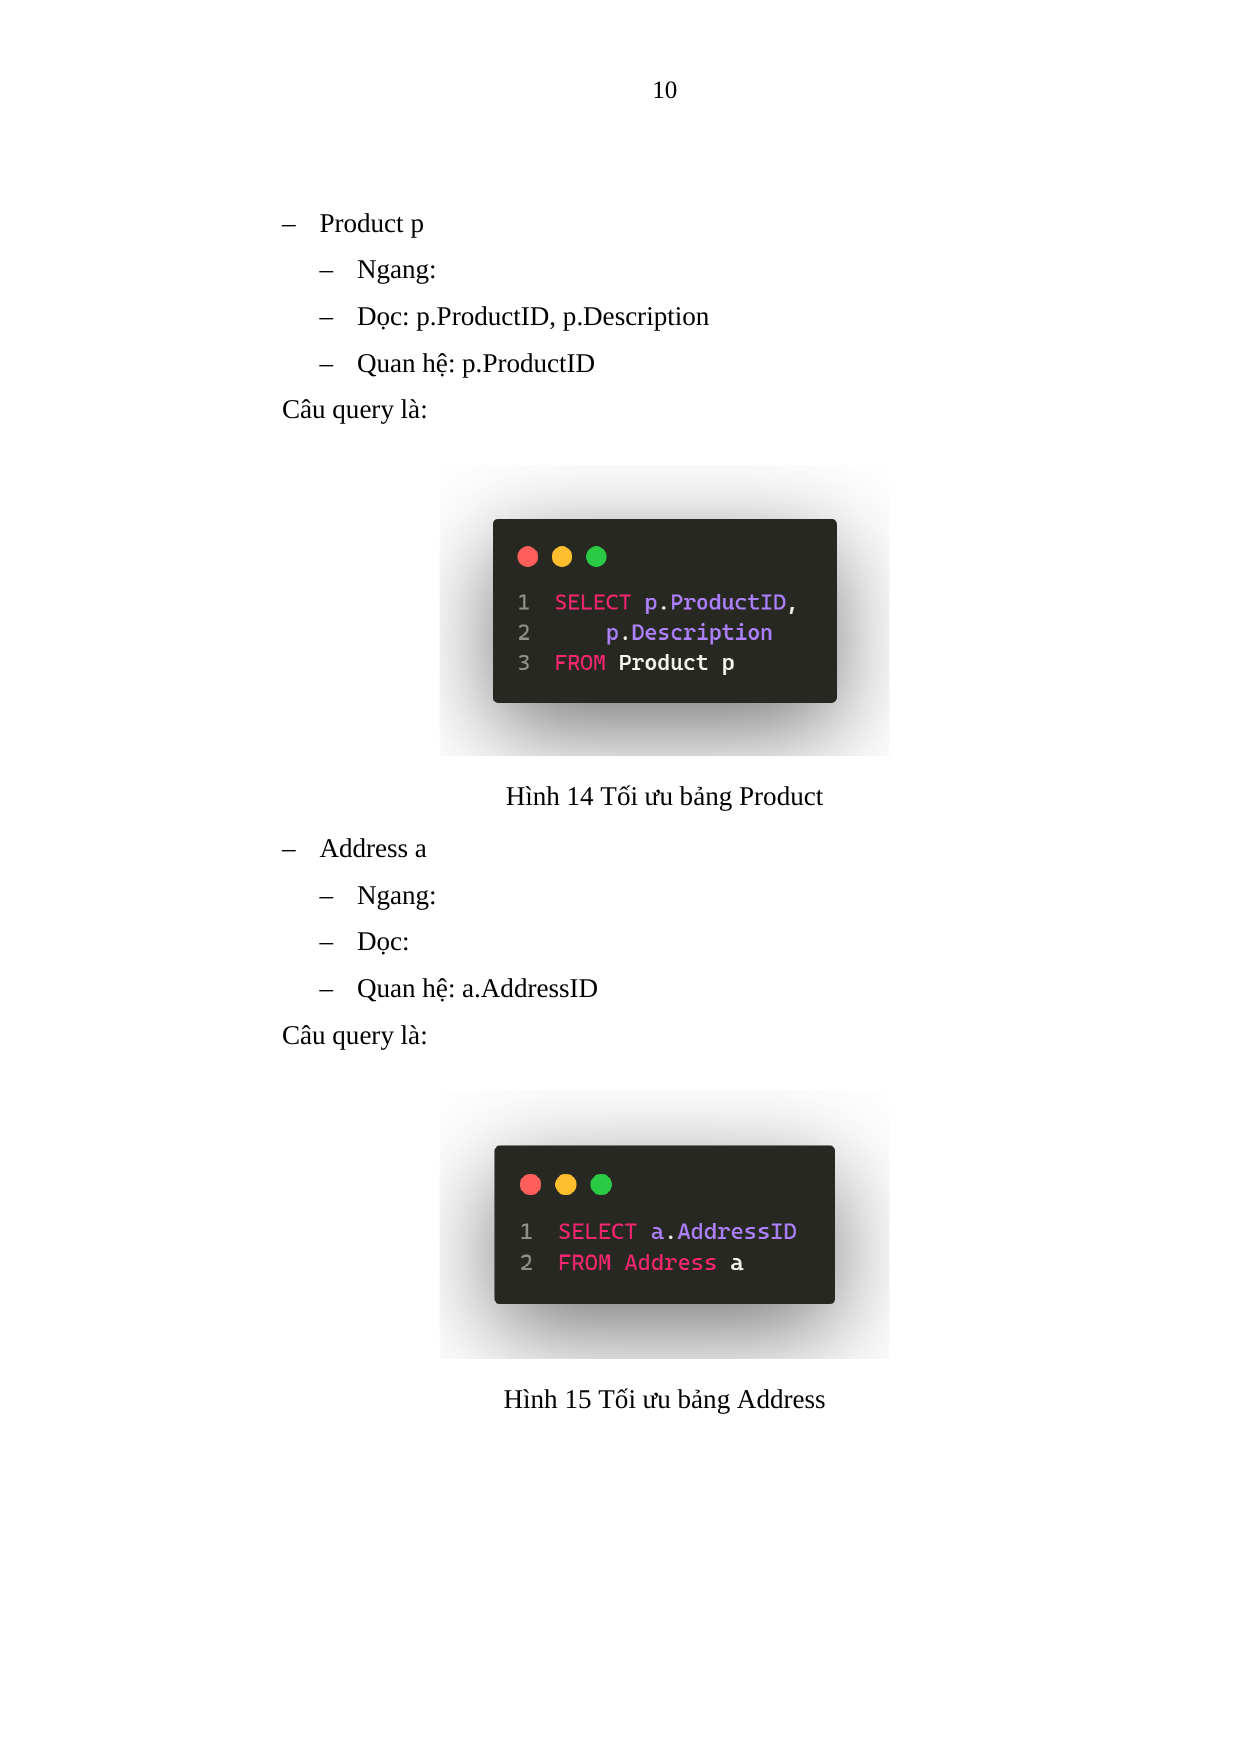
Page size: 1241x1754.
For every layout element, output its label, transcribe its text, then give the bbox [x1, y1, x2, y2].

picture [439, 465, 890, 756]
text Câu query là: [207, 1019, 1122, 1050]
list Ngang: [319, 879, 1122, 910]
list Address a [282, 832, 1122, 863]
text Hình 14 Tối ưu bảng Product [207, 780, 1122, 811]
text Câu query là: [207, 393, 1122, 424]
list Product p [282, 207, 1122, 238]
list Quan hệ: a.AddressID [319, 972, 1122, 1003]
list Dọc: p.ProductID, p.Description [319, 300, 1122, 331]
picture [439, 1090, 890, 1359]
list Dọc: [319, 925, 1122, 957]
list Quan hệ: p.ProductID [319, 347, 1122, 378]
text Hình 15 Tối ưu bảng Address [207, 1383, 1122, 1414]
list Ngang: [319, 253, 1122, 284]
